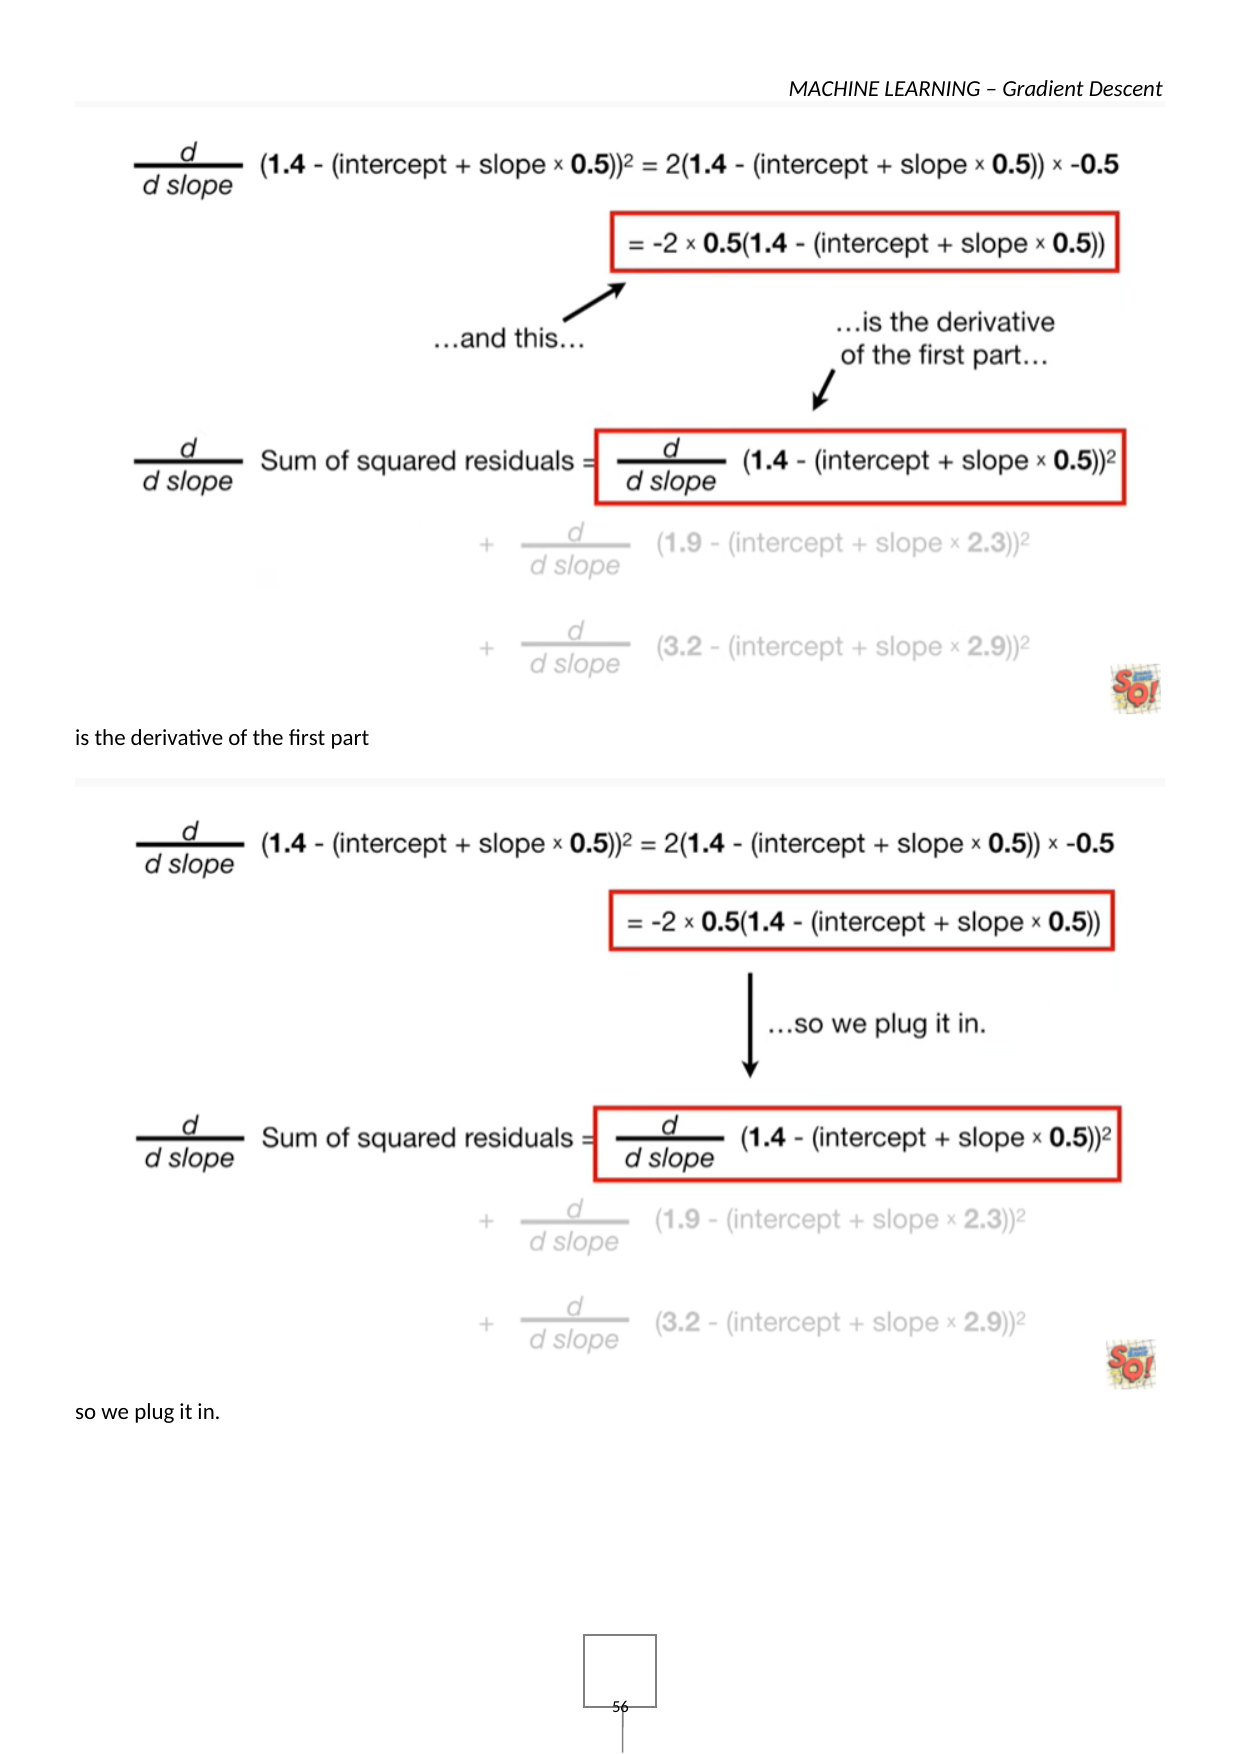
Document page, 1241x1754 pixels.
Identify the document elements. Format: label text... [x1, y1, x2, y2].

text is the derivative of the first part [75, 723, 1165, 751]
text so we plug it in. [75, 1397, 1165, 1425]
picture [75, 778, 1166, 1397]
picture [75, 101, 1166, 723]
